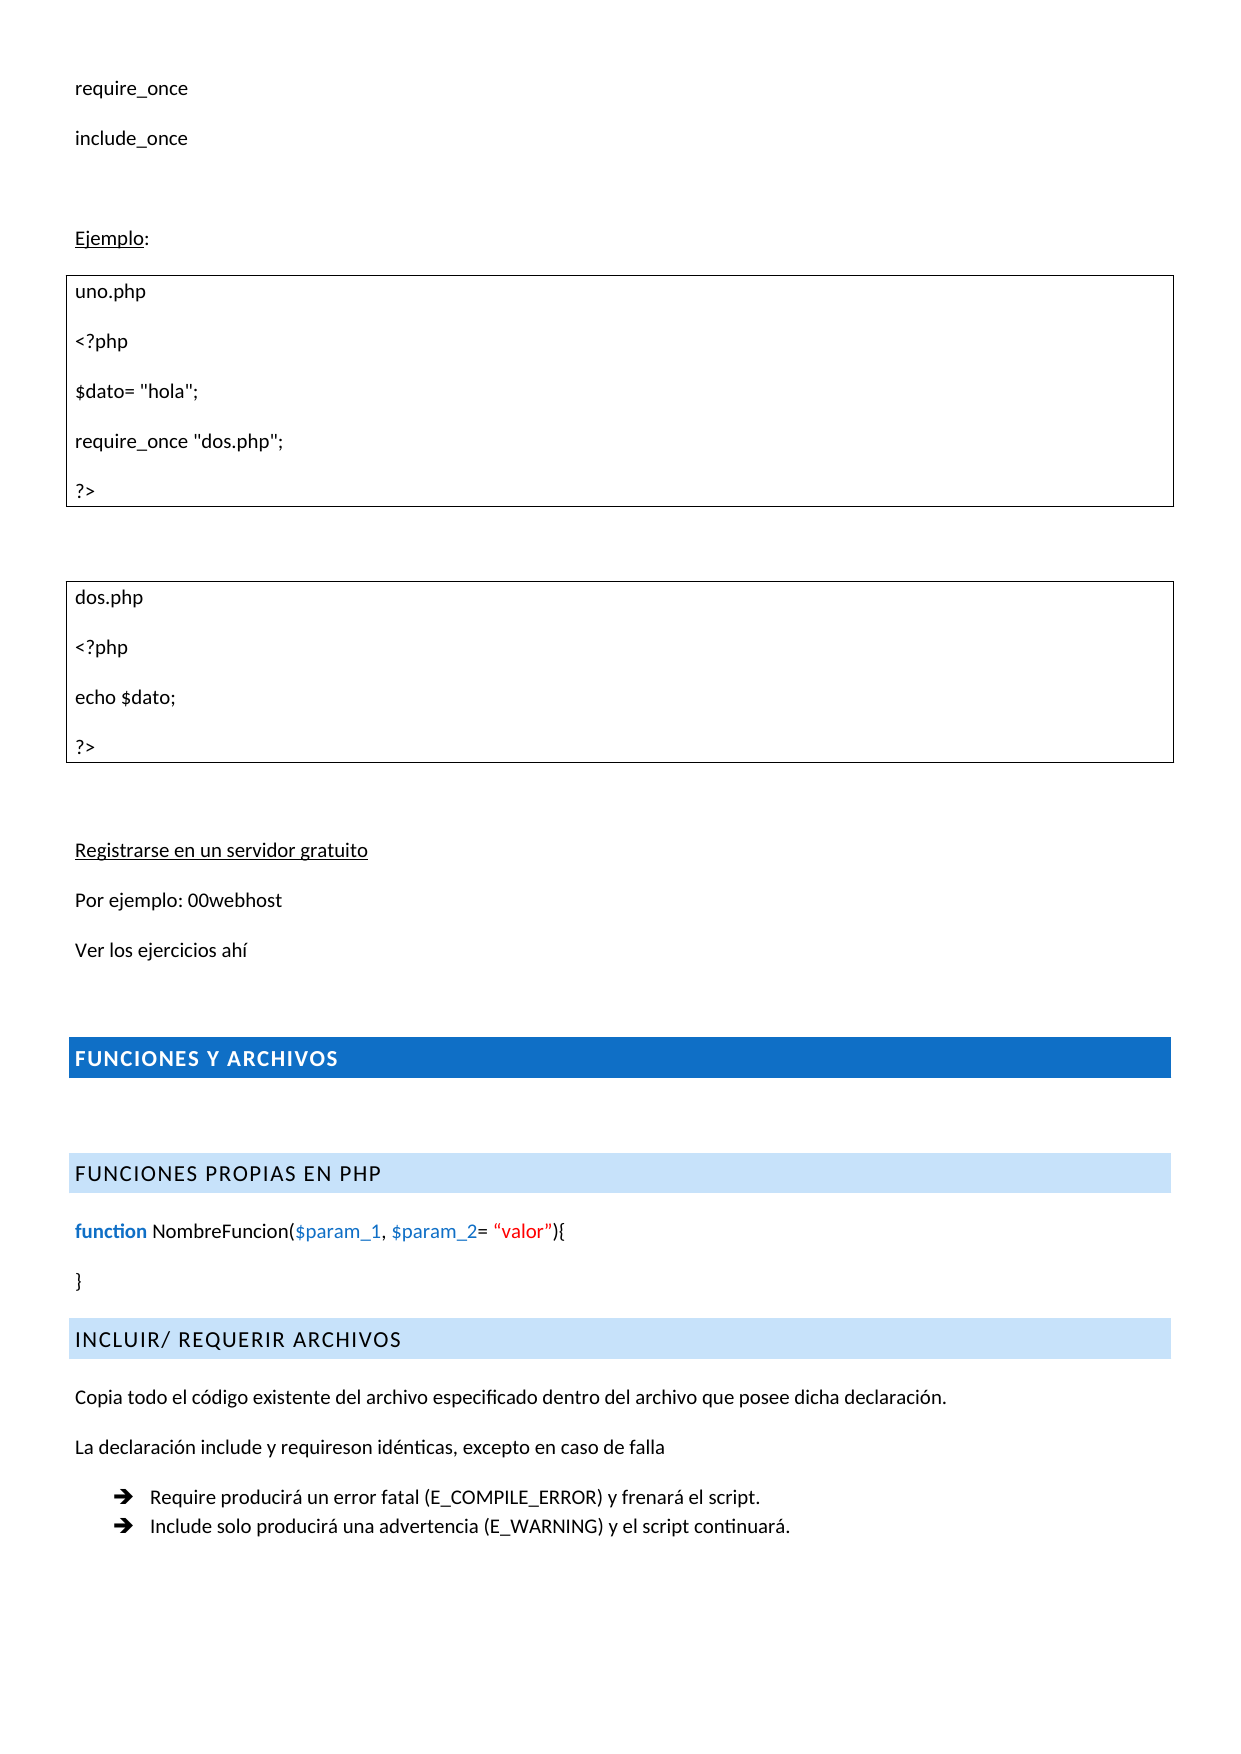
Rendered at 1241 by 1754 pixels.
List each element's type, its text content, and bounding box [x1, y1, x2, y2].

subtitle Incluir/ requerir archivos [75, 1325, 1165, 1353]
text include_once [75, 125, 1165, 150]
text La declaración include y requireson idénticas, excepto en caso de falla [75, 1434, 1165, 1459]
text $dato= "hola"; [67, 375, 1173, 403]
text require_once [75, 75, 1165, 100]
text uno.php [67, 276, 1173, 303]
text } [75, 1268, 1165, 1294]
text Ver los ejercicios ahí [75, 937, 1165, 963]
subtitle Funciones propias en PHP [75, 1159, 1165, 1187]
subtitle FUNCIONES Y ARCHIVOS [75, 1044, 1165, 1072]
text ?> [67, 731, 1173, 762]
text <?php [67, 325, 1173, 353]
text require_once "dos.php"; [67, 425, 1173, 453]
list Include solo producirá una advertencia (E_WARNING) y el script continuará. [112, 1513, 1165, 1539]
text <?php [67, 631, 1173, 660]
text Copia todo el código existente del archivo especificado dentro del archivo que posee dicha declaración. [75, 1384, 1165, 1409]
text ?> [67, 475, 1173, 506]
text dos.php [67, 582, 1173, 610]
text Ejemplo: [75, 225, 1165, 250]
text function NombreFuncion($param_1, $param_2= “valor”){ [75, 1218, 1165, 1244]
text Por ejemplo: 00webhost [75, 887, 1165, 913]
text Registrarse en un servidor gratuito [75, 837, 1165, 863]
list Require producirá un error fatal (E_COMPILE_ERROR) y frenará el script. [112, 1484, 1165, 1509]
text echo $dato; [67, 681, 1173, 710]
